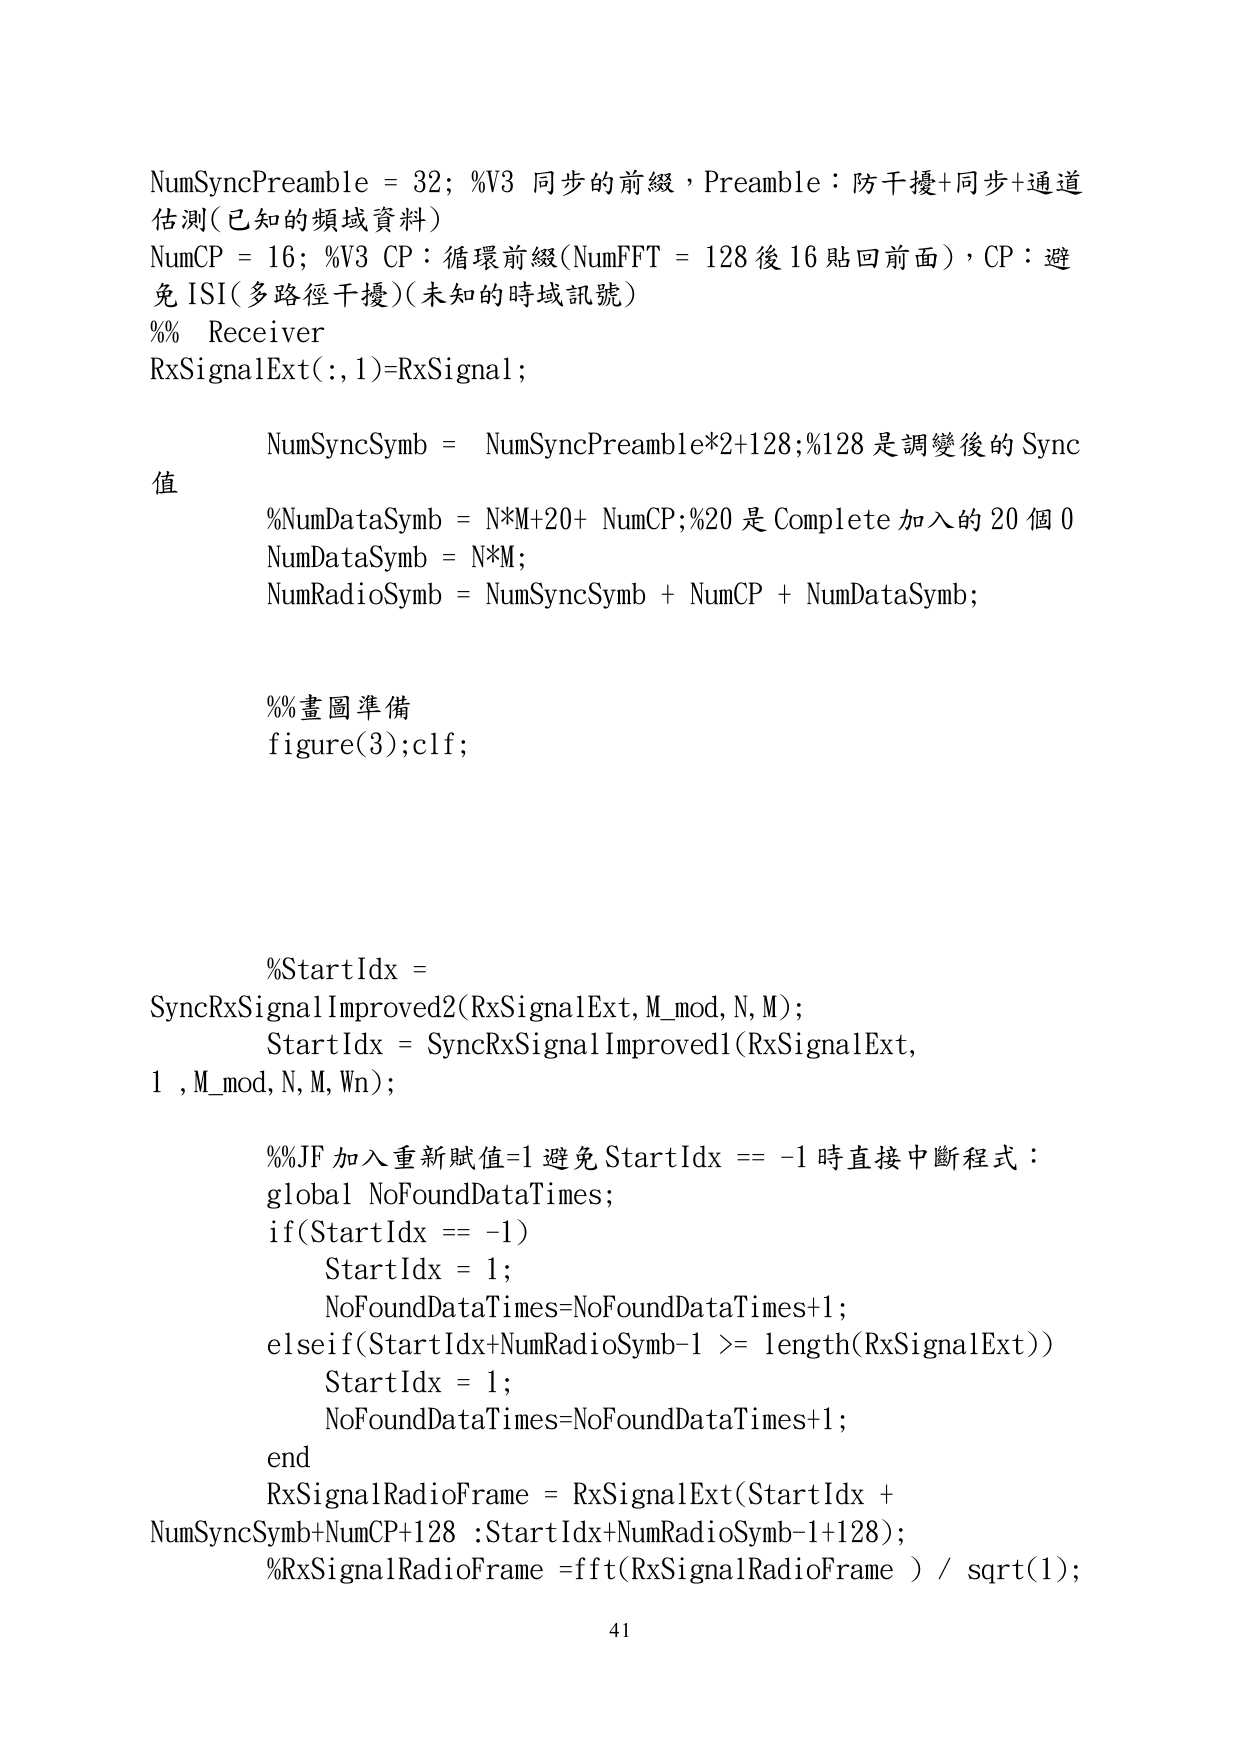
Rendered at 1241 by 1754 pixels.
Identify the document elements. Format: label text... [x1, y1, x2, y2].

text %StartIdx = SyncRxSignalImproved2(RxSignalExt,M_mod,N,M); [150, 948, 1090, 1023]
text figure(3);clf; [150, 723, 1090, 761]
text if(StartIdx == -1) [150, 1211, 1090, 1248]
text %%JF加入重新賦值=1避免StartIdx == -1時直接中斷程式： [150, 1136, 1090, 1173]
text %RxSignalRadioFrame =fft(RxSignalRadioFrame ) / sqrt(1); [150, 1548, 1090, 1586]
text StartIdx = 1; [150, 1248, 1090, 1286]
text NoFoundDataTimes=NoFoundDataTimes+1; [150, 1398, 1090, 1436]
text RxSignalRadioFrame = RxSignalExt(StartIdx + NumSyncSymb+NumCP+128 :StartIdx+NumRadioSymb-1+128); [150, 1473, 1090, 1548]
text global NoFoundDataTimes; [150, 1173, 1090, 1211]
text StartIdx = SyncRxSignalImproved1(RxSignalExt, 1 ,M_mod,N,M,Wn); [150, 1023, 1090, 1098]
text %NumDataSymb = N*M+20+ NumCP;%20是Complete加入的20個0 [150, 498, 1090, 536]
text end [150, 1436, 1090, 1473]
text elseif(StartIdx+NumRadioSymb-1 >= length(RxSignalExt)) [150, 1323, 1090, 1361]
text NumDataSymb = N*M; [150, 536, 1090, 573]
text RxSignalExt(:,1)=RxSignal; [150, 348, 1090, 386]
text StartIdx = 1; [150, 1361, 1090, 1398]
text NumRadioSymb = NumSyncSymb + NumCP + NumDataSymb; [150, 573, 1090, 611]
text %% Receiver [150, 311, 1090, 348]
text NumSyncSymb = NumSyncPreamble*2+128;%128是調變後的Sync值 [150, 423, 1090, 498]
text %%畫圖準備 [150, 686, 1090, 723]
text NoFoundDataTimes=NoFoundDataTimes+1; [150, 1286, 1090, 1323]
text NumSyncPreamble = 32; %V3 同步的前綴，Preamble：防干擾+同步+通道估測(已知的頻域資料) [150, 161, 1090, 236]
text NumCP = 16; %V3 CP：循環前綴(NumFFT = 128後16貼回前面)，CP：避免ISI(多路徑干擾)(未知的時域訊號) [150, 236, 1090, 311]
